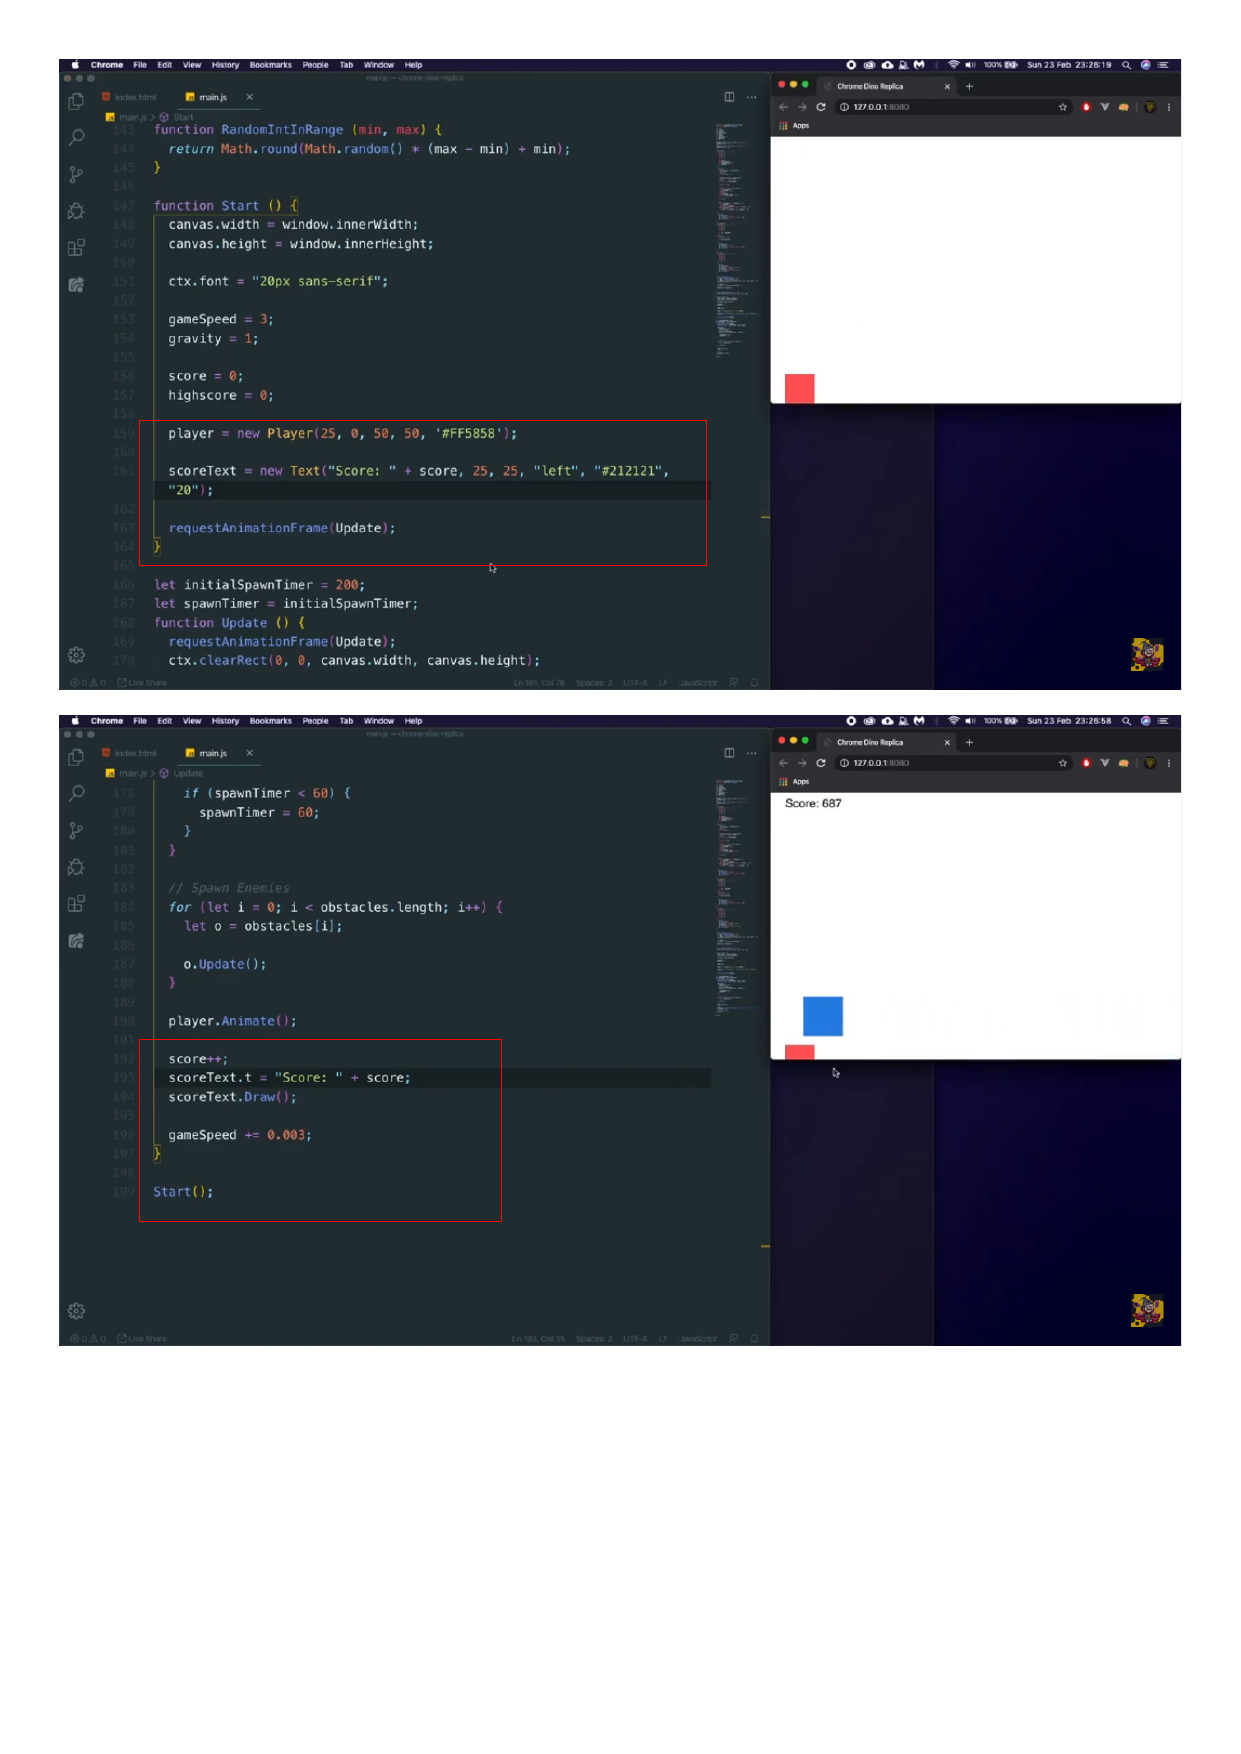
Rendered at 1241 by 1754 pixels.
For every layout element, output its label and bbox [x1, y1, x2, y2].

picture [59, 715, 1182, 1346]
picture [59, 59, 1182, 690]
